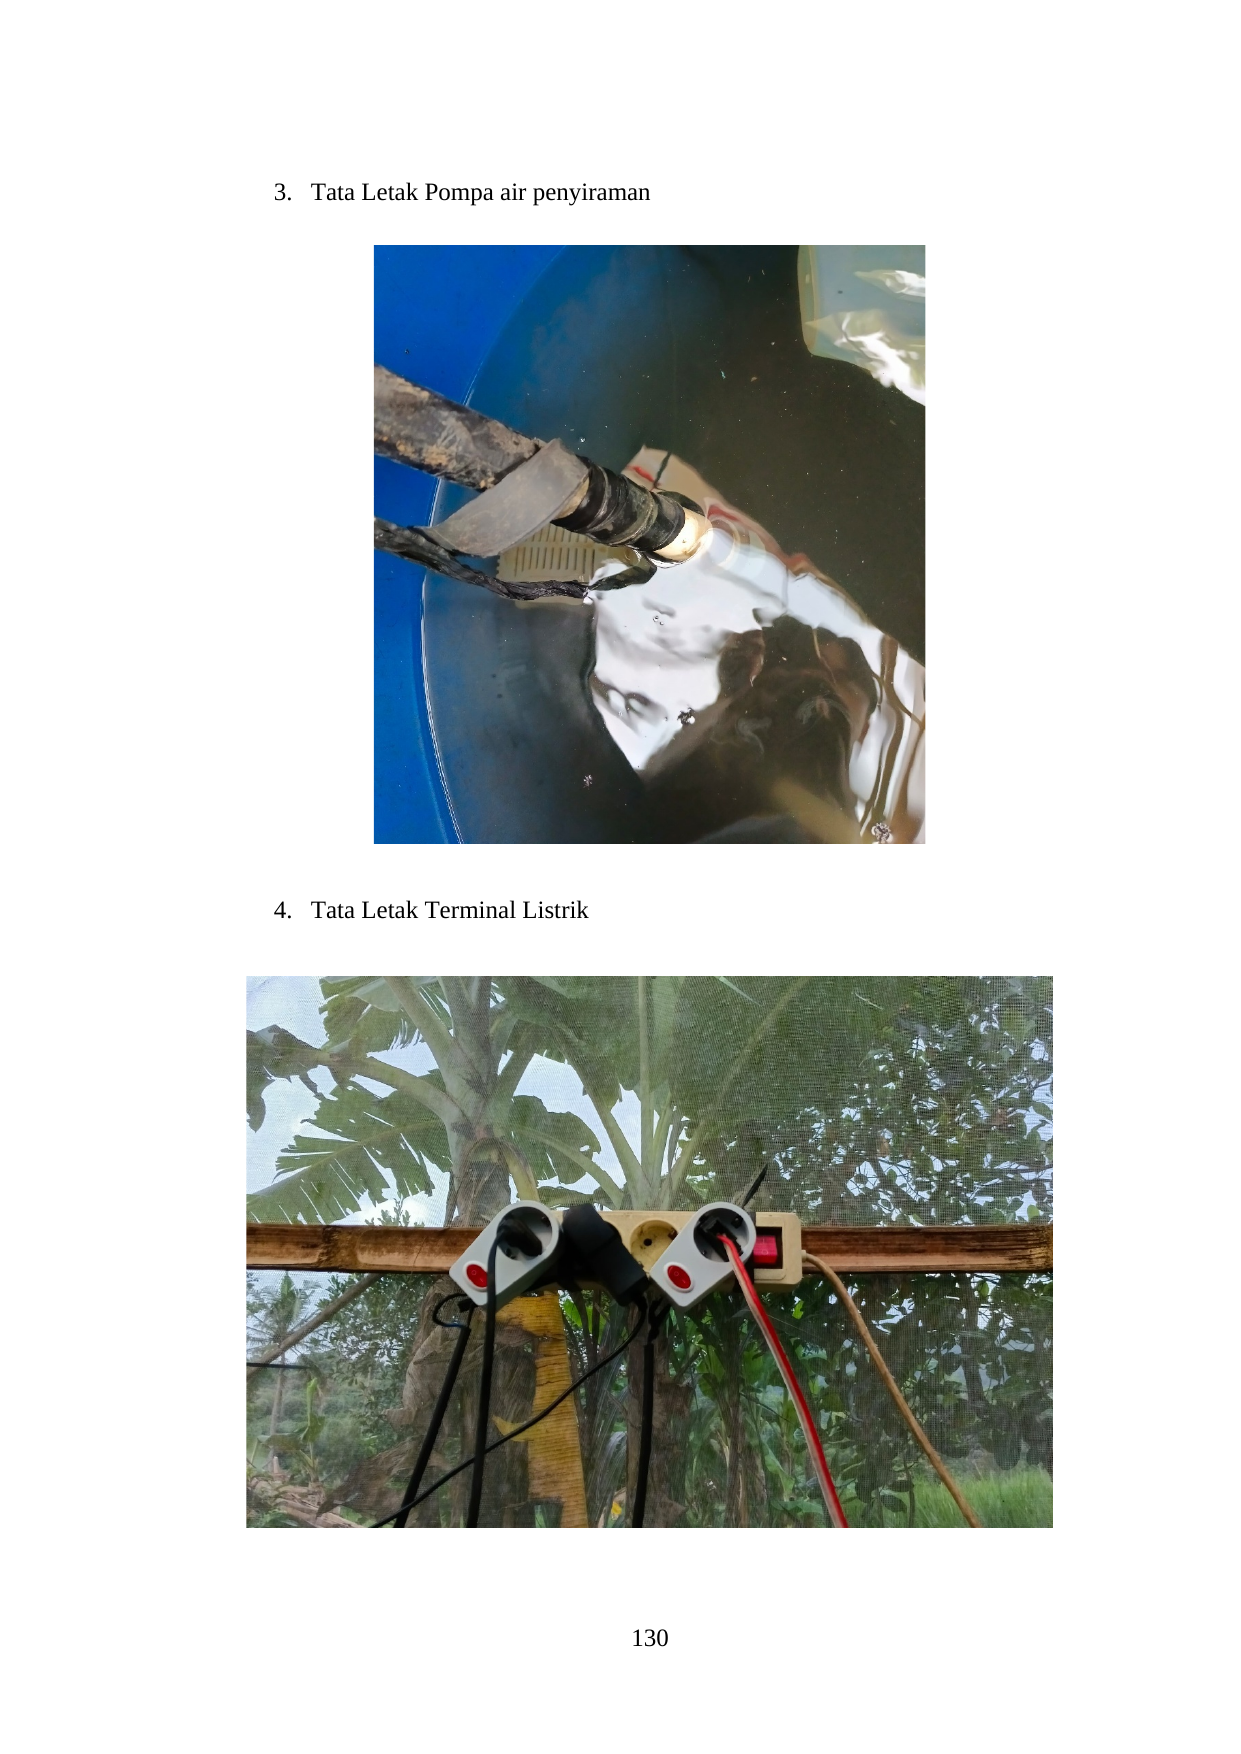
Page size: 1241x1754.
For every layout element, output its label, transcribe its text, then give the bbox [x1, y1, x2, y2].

list Tata Letak Pompa air penyiraman [273, 177, 1063, 206]
picture [373, 245, 926, 844]
picture [246, 976, 1053, 1528]
list Tata Letak Terminal Listrik [273, 896, 1063, 924]
